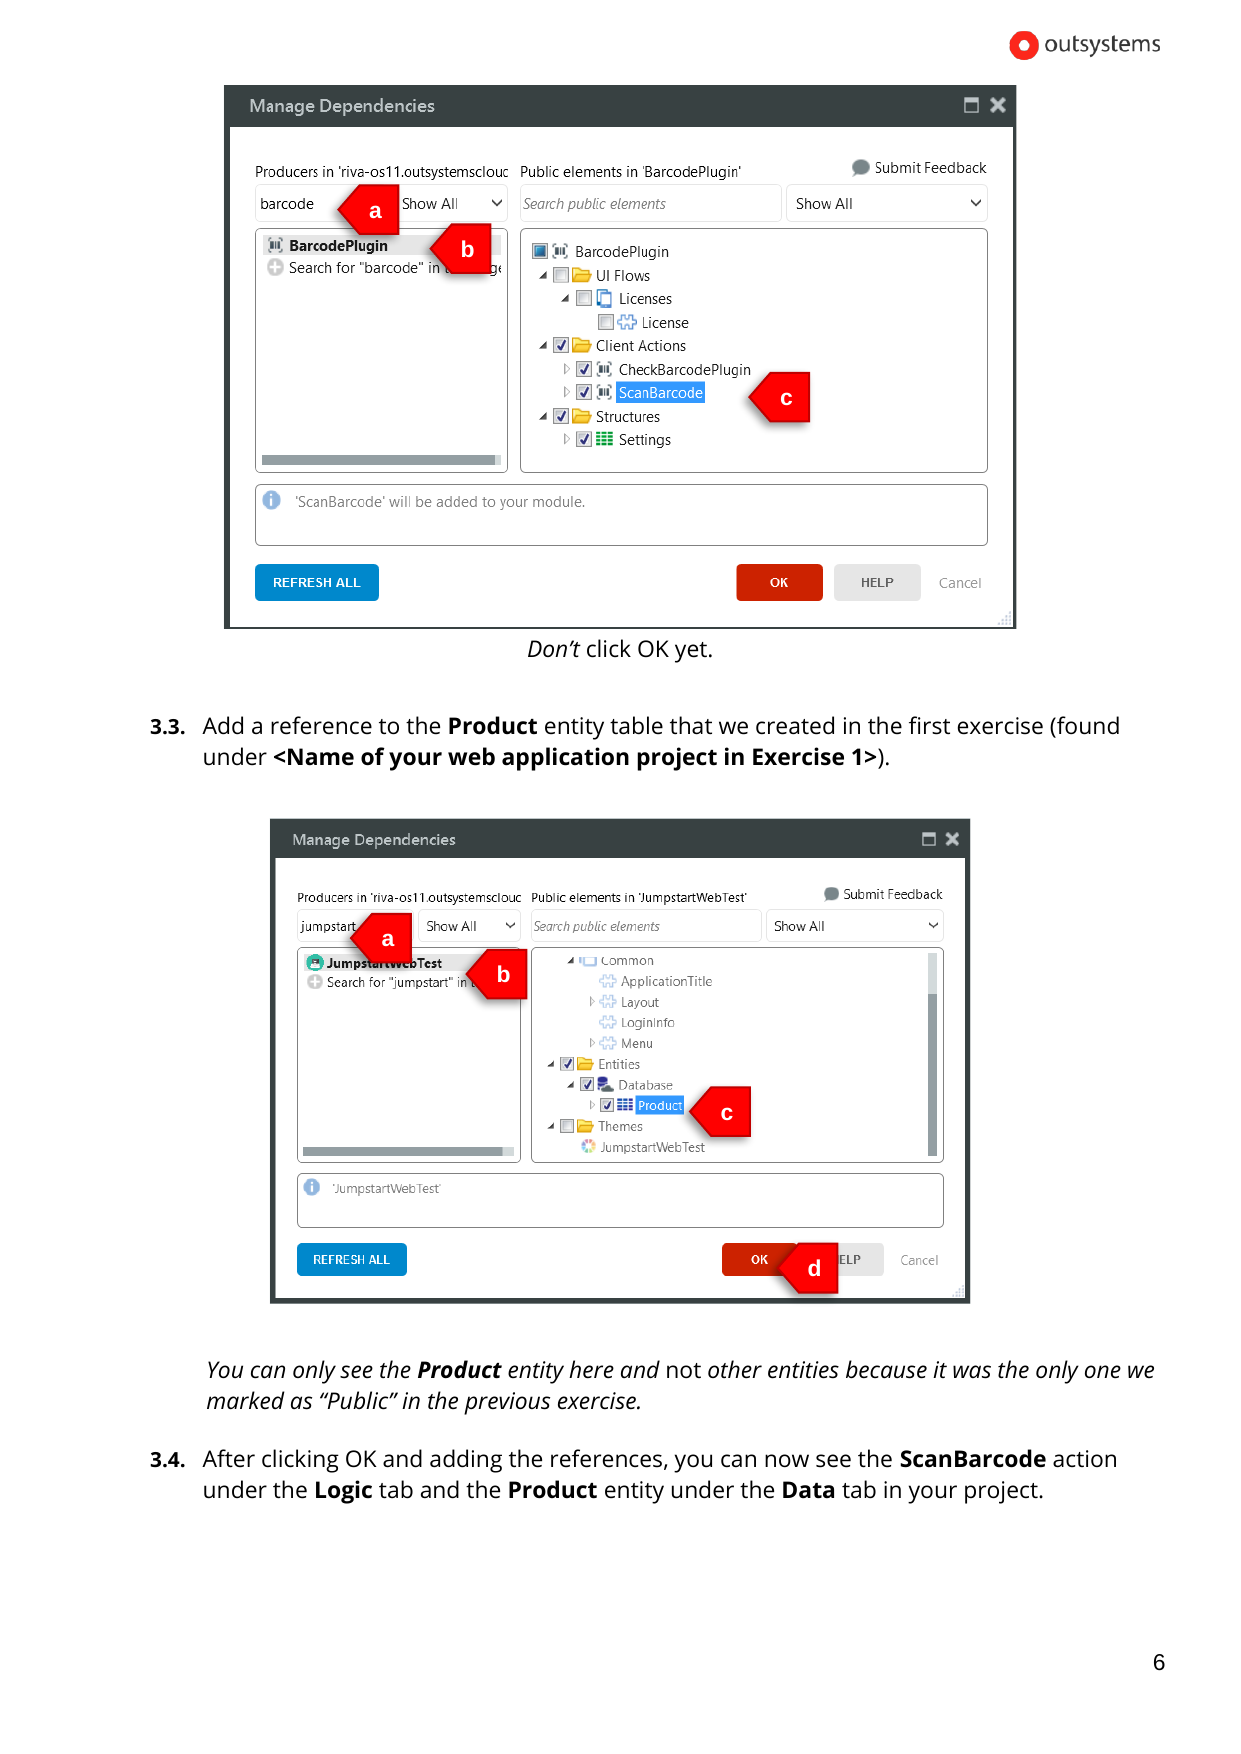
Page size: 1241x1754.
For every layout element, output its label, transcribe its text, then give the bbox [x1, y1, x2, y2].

table_header [75, 808, 1165, 1318]
picture [269, 818, 971, 1304]
picture [223, 85, 1017, 629]
list After clicking OK and adding the references, you can now see the ScanBarcode action under the Logic tab and the Product entity under the Data tab in your project. [150, 1443, 1165, 1505]
text You can only see the Product entity here and not other entities because it was the only one we marked as “Public” in the previous exercise. [206, 1354, 1165, 1443]
list Add a reference to the Product entity table that we created in the first exercise (found under <Name of your web application project in Exercise 1>). [150, 710, 1165, 772]
table_header Don’t click OK yet. [75, 75, 1165, 678]
picture [1006, 28, 1163, 62]
